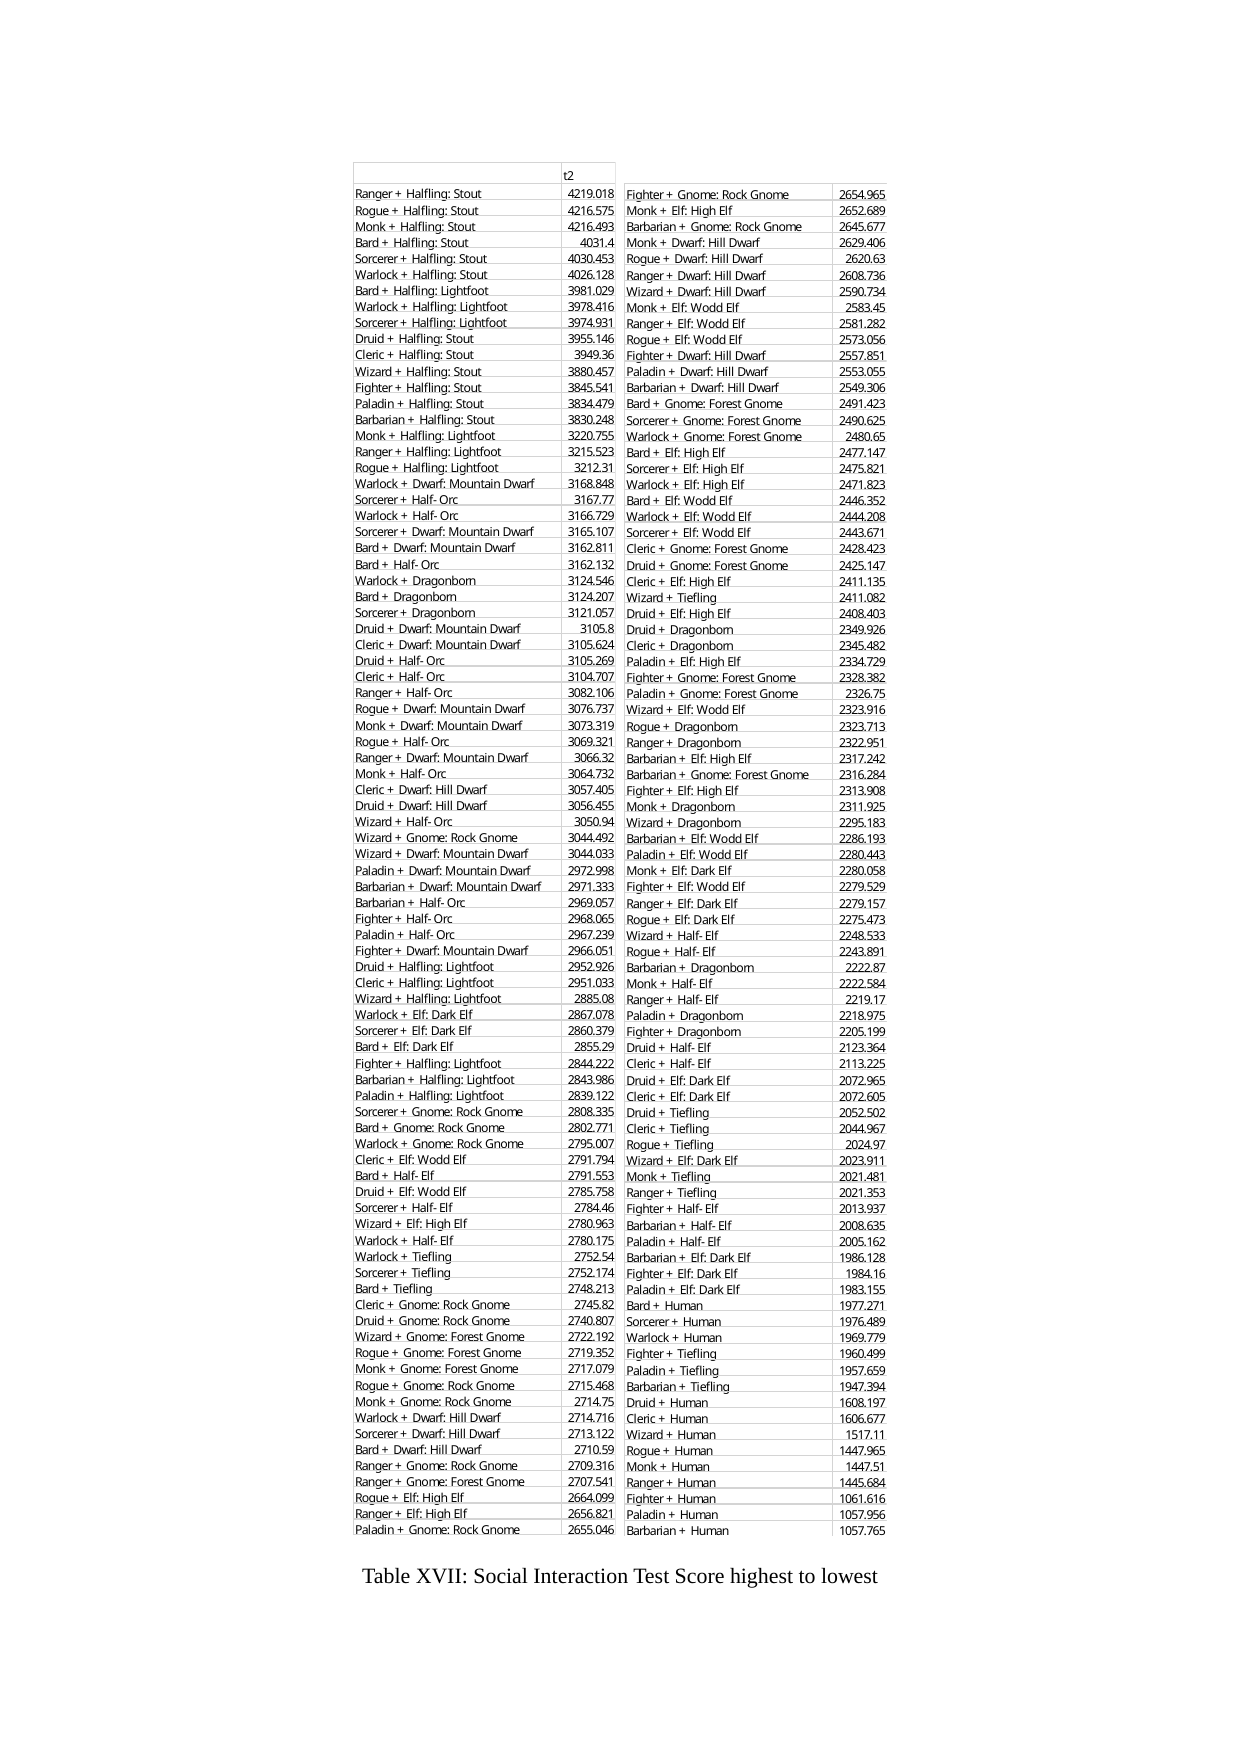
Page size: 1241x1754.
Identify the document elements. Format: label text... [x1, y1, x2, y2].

text Table XVII: Social Interaction Test Score highest to lowest [187, 1559, 1053, 1592]
